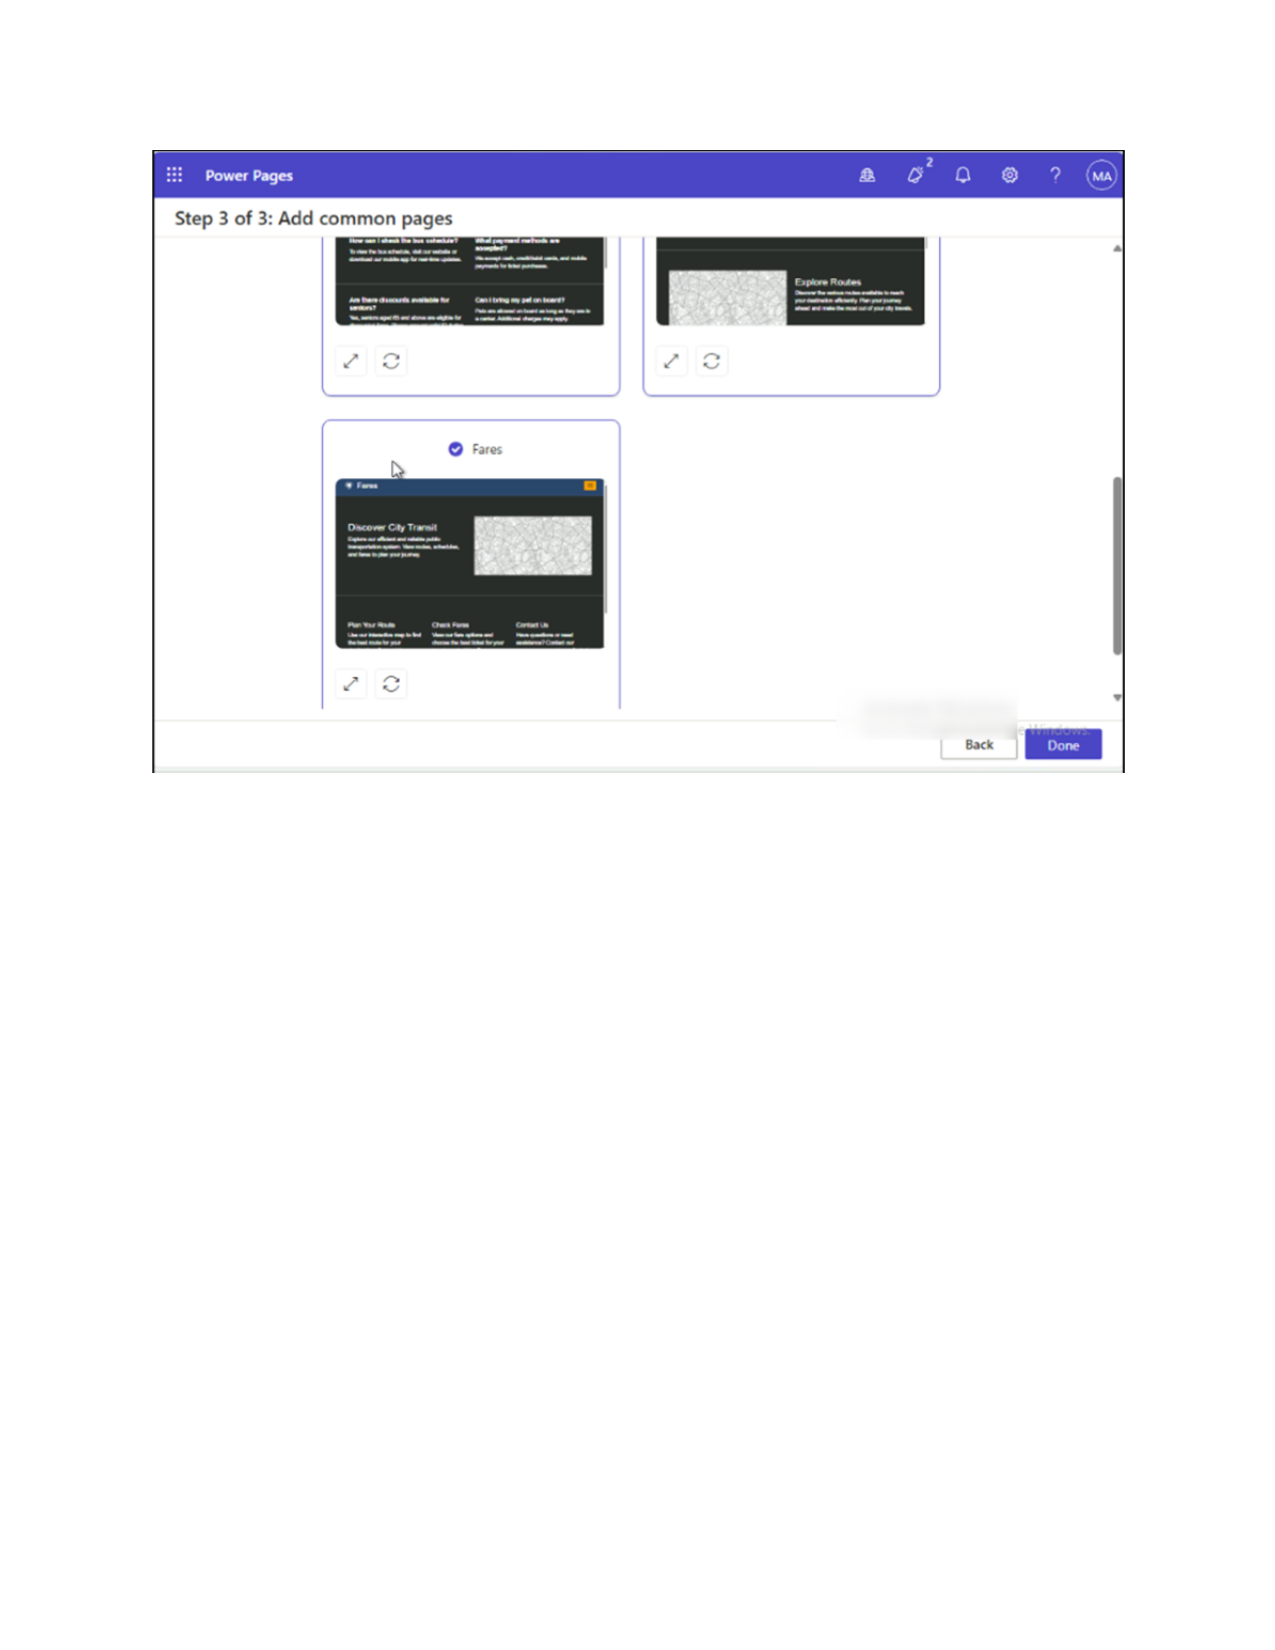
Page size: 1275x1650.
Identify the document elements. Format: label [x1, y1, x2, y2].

picture [150, 150, 1125, 773]
